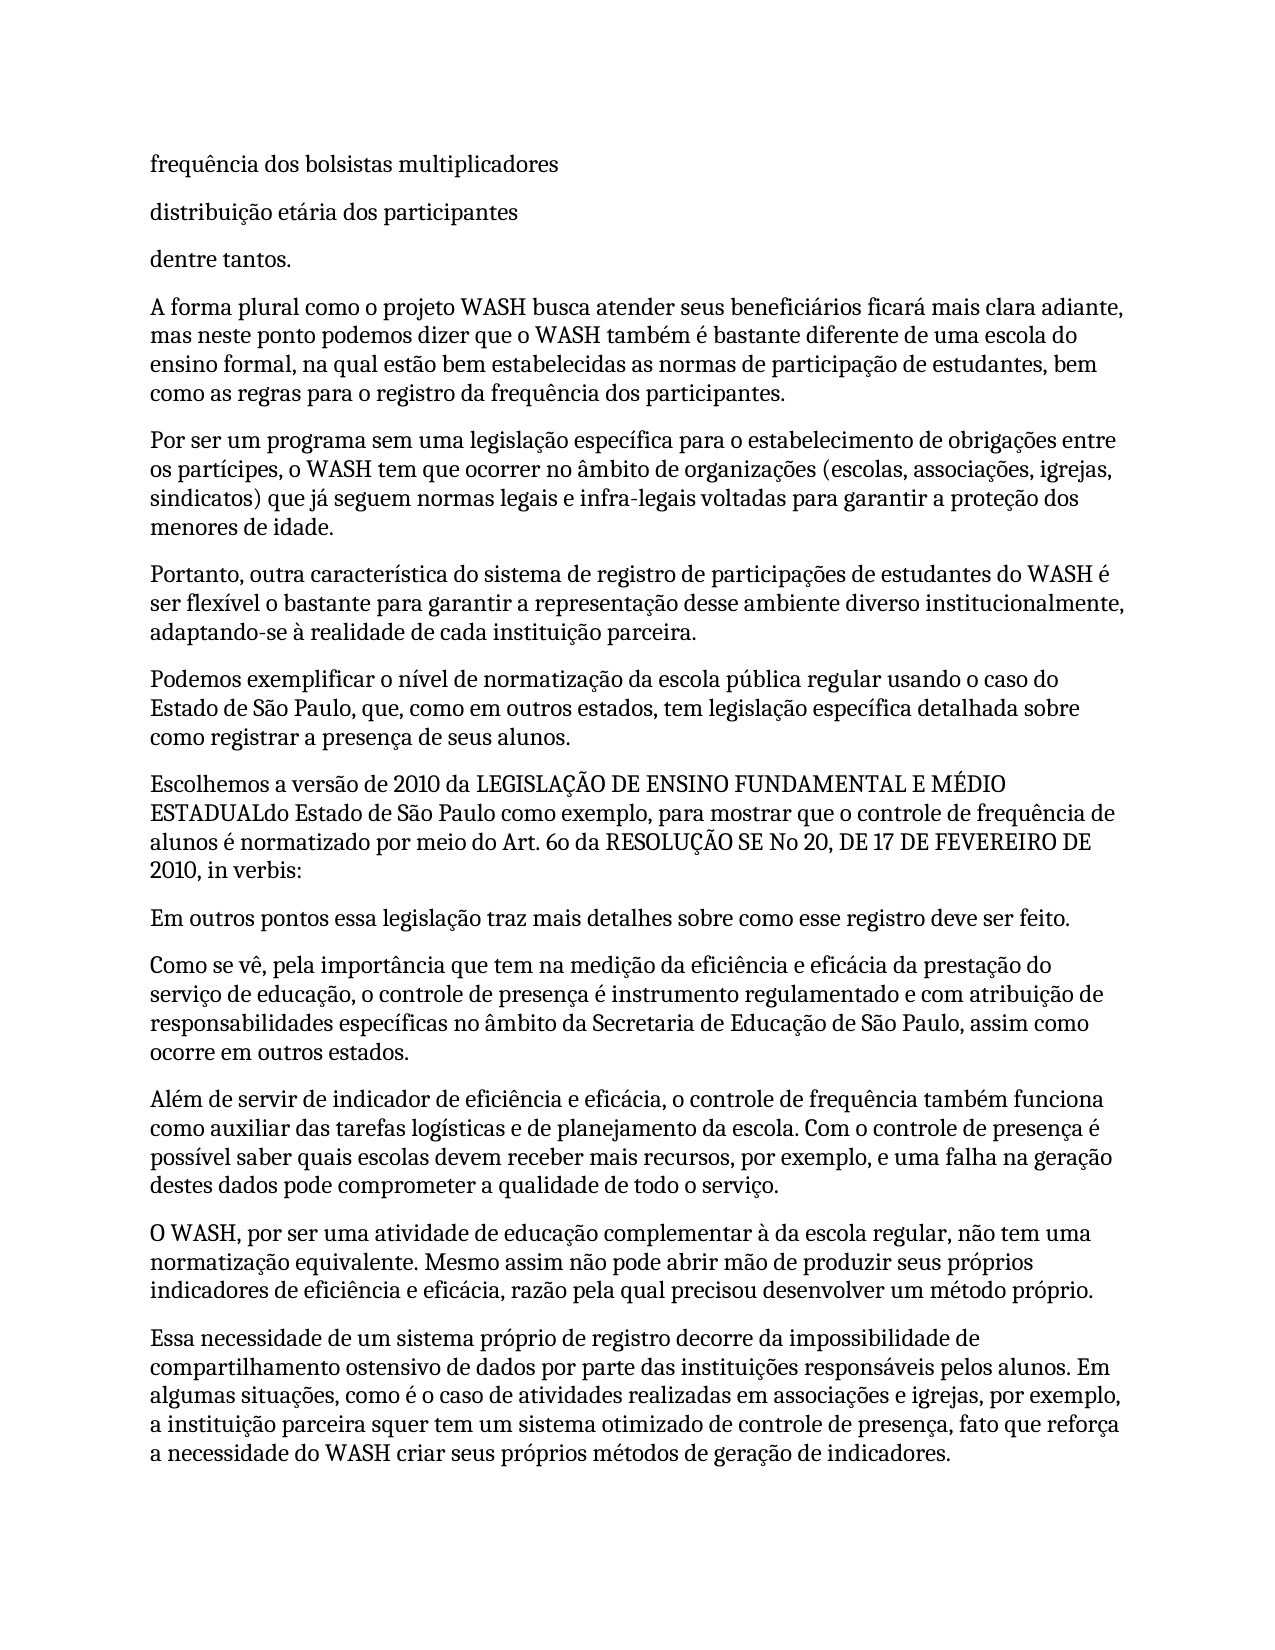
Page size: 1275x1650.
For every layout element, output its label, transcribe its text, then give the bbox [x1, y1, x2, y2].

text A forma plural como o projeto WASH busca atender seus beneficiários ficará mais clara adiante, mas neste ponto podemos dizer que o WASH também é bastante diferente de uma escola do ensino formal, na qual estão bem estabelecidas as normas de participação de estudantes, bem como as regras para o registro da frequência dos participantes. [150, 292, 1125, 407]
text Podemos exemplificar o nível de normatização da escola pública regular usando o caso do Estado de São Paulo, que, como em outros estados, tem legislação específica detalhada sobre como registrar a presença de seus alunos. [150, 665, 1125, 751]
text Portanto, outra característica do sistema de registro de participações de estudantes do WASH é ser flexível o bastante para garantir a representação desse ambiente diverso institucionalmente, adaptando-se à realidade de cada instituição parceira. [150, 560, 1125, 646]
text O WASH, por ser uma atividade de educação complementar à da escola regular, não tem uma normatização equivalente. Mesmo assim não pode abrir mão de produzir seus próprios indicadores de eficiência e eficácia, razão pela qual precisou desenvolver um método próprio. [150, 1219, 1125, 1305]
text Essa necessidade de um sistema próprio de registro decorre da impossibilidade de compartilhamento ostensivo de dados por parte das instituições responsáveis pelos alunos. Em algumas situações, como é o caso de atividades realizadas em associações e igrejas, por exemplo, a instituição parceira squer tem um sistema otimizado de controle de presença, fato que reforça a necessidade do WASH criar seus próprios métodos de geração de indicadores. [150, 1324, 1125, 1467]
text Escolhemos a versão de 2010 da LEGISLAÇÃO DE ENSINO FUNDAMENTAL E MÉDIO ESTADUALdo Estado de São Paulo como exemplo, para mostrar que o controle de frequência de alunos é normatizado por meio do Art. 6o da RESOLUÇÃO SE No 20, DE 17 DE FEVEREIRO DE 2010, in verbis: [150, 770, 1125, 885]
text Como se vê, pela importância que tem na medição da eficiência e eficácia da prestação do serviço de educação, o controle de presença é instrumento regulamentado e com atribuição de responsabilidades específicas no âmbito da Secretaria de Educação de São Paulo, assim como ocorre em outros estados. [150, 951, 1125, 1066]
text Além de servir de indicador de eficiência e eficácia, o controle de frequência também funciona como auxiliar das tarefas logísticas e de planejamento da escola. Com o controle de presença é possível saber quais escolas devem receber mais recursos, por exemplo, e uma falha na geração destes dados pode comprometer a qualidade de todo o serviço. [150, 1085, 1125, 1200]
text distribuição etária dos participantes [150, 197, 1125, 226]
text Por ser um programa sem uma legislação específica para o estabelecimento de obrigações entre os partícipes, o WASH tem que ocorrer no âmbito de organizações (escolas, associações, igrejas, sindicatos) que já seguem normas legais e infra-legais voltadas para garantir a proteção dos menores de idade. [150, 426, 1125, 541]
text frequência dos bolsistas multiplicadores [150, 150, 1125, 179]
text Em outros pontos essa legislação traz mais detalhes sobre como esse registro deve ser feito. [150, 904, 1125, 932]
text dentre tantos. [150, 245, 1125, 274]
